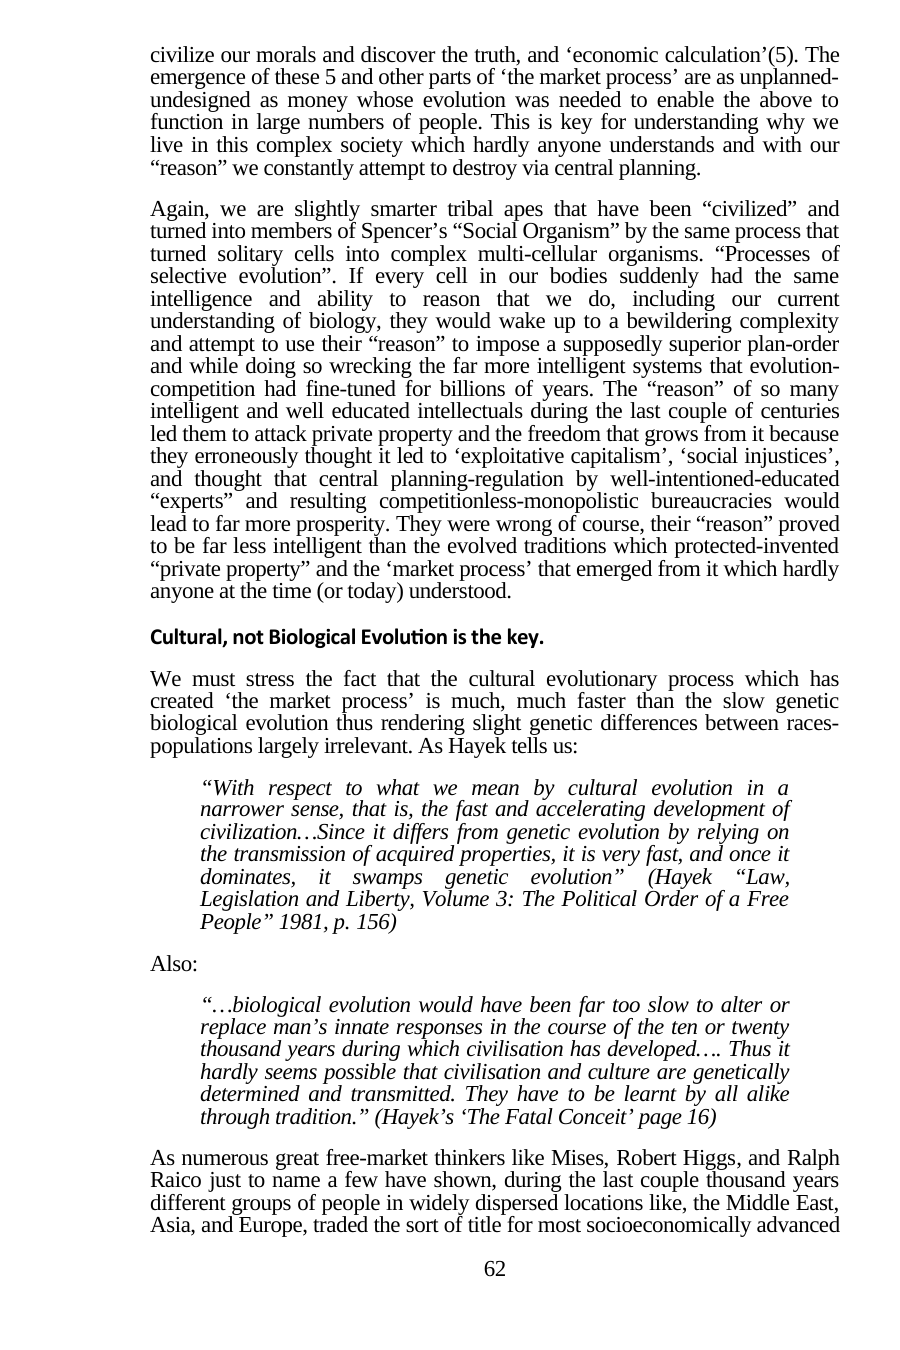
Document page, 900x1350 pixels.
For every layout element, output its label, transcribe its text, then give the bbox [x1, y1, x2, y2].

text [150, 1148, 840, 1238]
text Also: [150, 953, 840, 976]
subtitle Cultural, not Biological Evolution is the key. [150, 624, 840, 649]
text Again, we are slightly smarter tribal apes that have been “civilized” and turned into members of Spencer’s “Social Organism” by the same process that turned solitary cells into complex multi-cellular organisms. “Processes of selective evolution”. If every cell in our bodies suddenly had the same intelligence and ability to reason that we do, including our current understanding of biology, they would wake up to a bewildering complexity and attempt to use their “reason” to impose a supposedly superior plan-order and while doing so wrecking the far more intelligent systems that evolution-competition had fine-tuned for billions of years. The “reason” of so many intelligent and well educated intellectuals during the last couple of centuries led them to attack private property and the freedom that grows from it because they erroneously thought it led to ‘exploitative capitalism’, ‘social injustices’, and thought that central planning-regulation by well-intentioned-educated “experts” and resulting competitionless-monopolistic bureaucracies would lead to far more prosperity. They were wrong of course, their “reason” proved to be far less intelligent than the evolved traditions which protected-invented “private property” and the ‘market process’ that emerged from it which hardly anyone at the time (or today) understood. [150, 199, 840, 603]
text “With respect to what we mean by cultural evolution in a narrower sense, that is, the fast and accelerating development of civilization…Since it differs from genetic evolution by relying on the transmission of acquired properties, it is very fast, and once it dominates, it swamps genetic evolution” (Hayek “Law, Legislation and Liberty, Volume 3: The Political Order of a Free People” 1981, p. 156) [200, 777, 790, 934]
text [150, 45, 840, 180]
text We must stress the fact that the cultural evolutionary process which has created ‘the market process’ is much, much faster than the slow genetic biological evolution thus rendering slight genetic differences between races-populations largely irrelevant. As Hayek tells us: [150, 668, 840, 758]
text “…biological evolution would have been far too slow to alter or replace man’s innate responses in the course of the ten or twenty thousand years during which civilisation has developed…. Thus it hardly seems possible that civilisation and culture are genetically determined and transmitted. They have to be learnt by all alike through tradition.” (Hayek’s ‘The Fatal Conceit’ page 16) [200, 994, 790, 1129]
